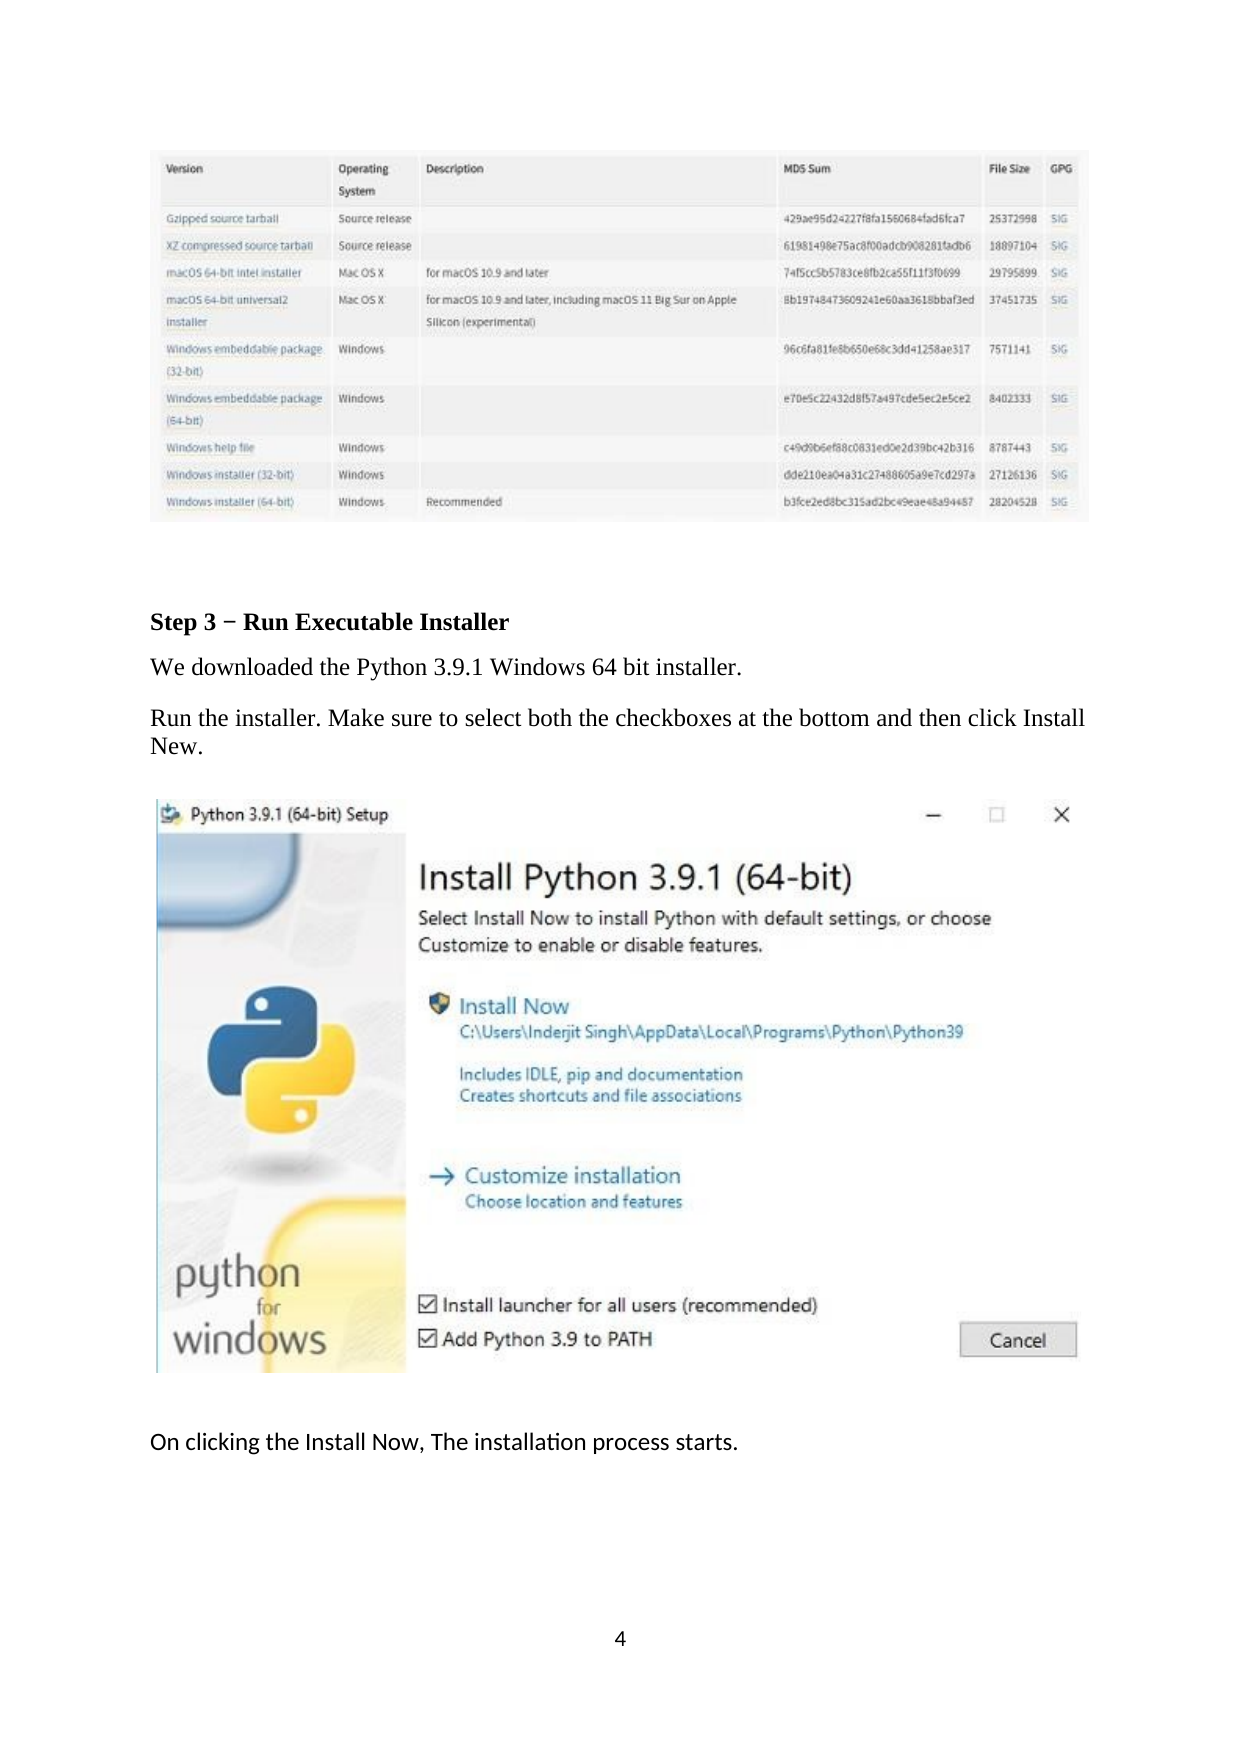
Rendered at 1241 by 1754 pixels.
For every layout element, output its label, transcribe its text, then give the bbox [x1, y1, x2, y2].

text On clicking the Install Now, The installation process starts. [150, 1426, 1090, 1456]
text Run the installer. Make sure to select both the checkboxes at the bottom and then click Install New. [150, 703, 1090, 760]
subtitle Step 3 − Run Executable Installer [150, 607, 1090, 636]
picture [150, 150, 1089, 522]
text We downloaded the Python 3.9.1 Windows 64 bit installer. [150, 652, 1090, 681]
picture [156, 799, 1082, 1373]
